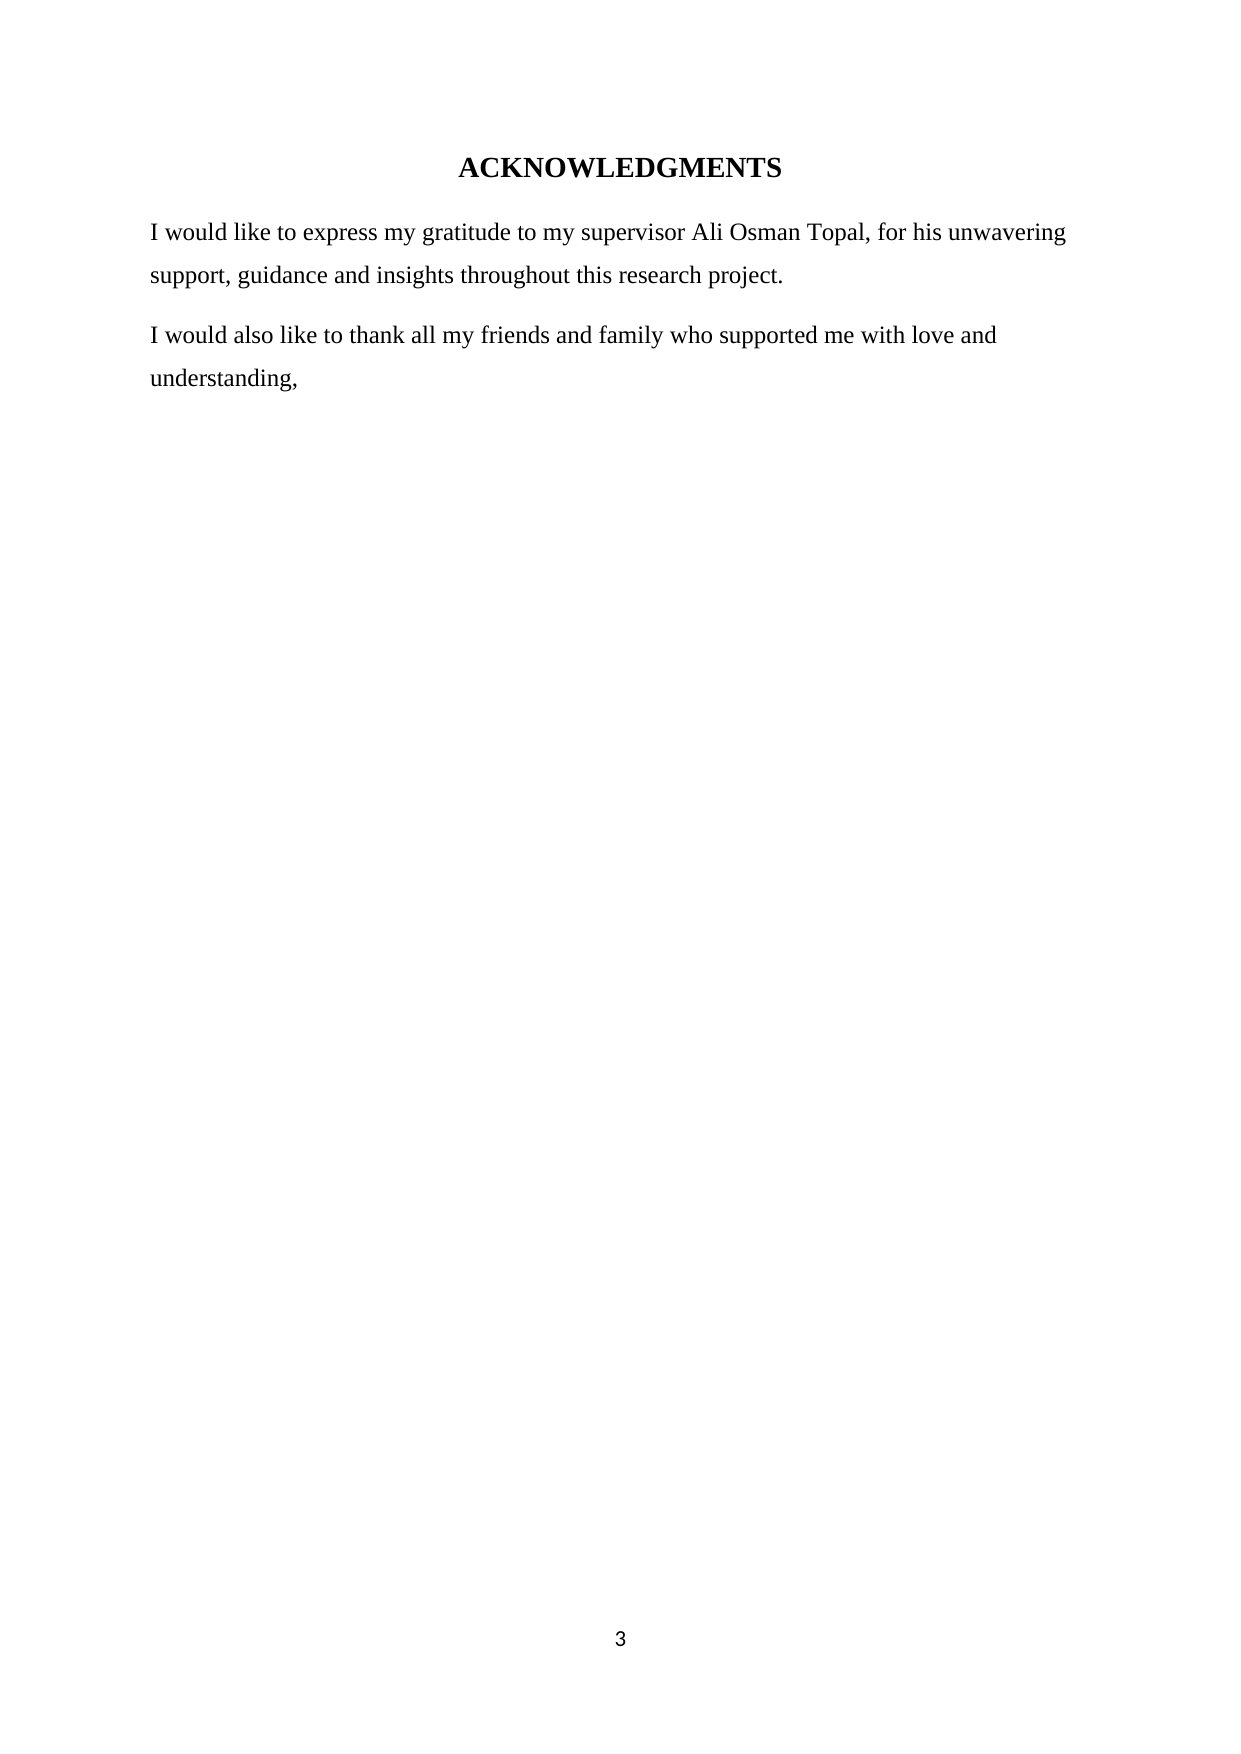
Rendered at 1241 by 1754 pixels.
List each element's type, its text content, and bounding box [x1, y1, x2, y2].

text I would also like to thank all my friends and family who supported me with love and understanding, [150, 320, 1090, 392]
text ACKNOWLEDGMENTS [150, 150, 1090, 183]
text I would like to express my gratitude to my supervisor Ali Osman Topal, for his unwavering support, guidance and insights throughout this research project. [150, 217, 1090, 289]
